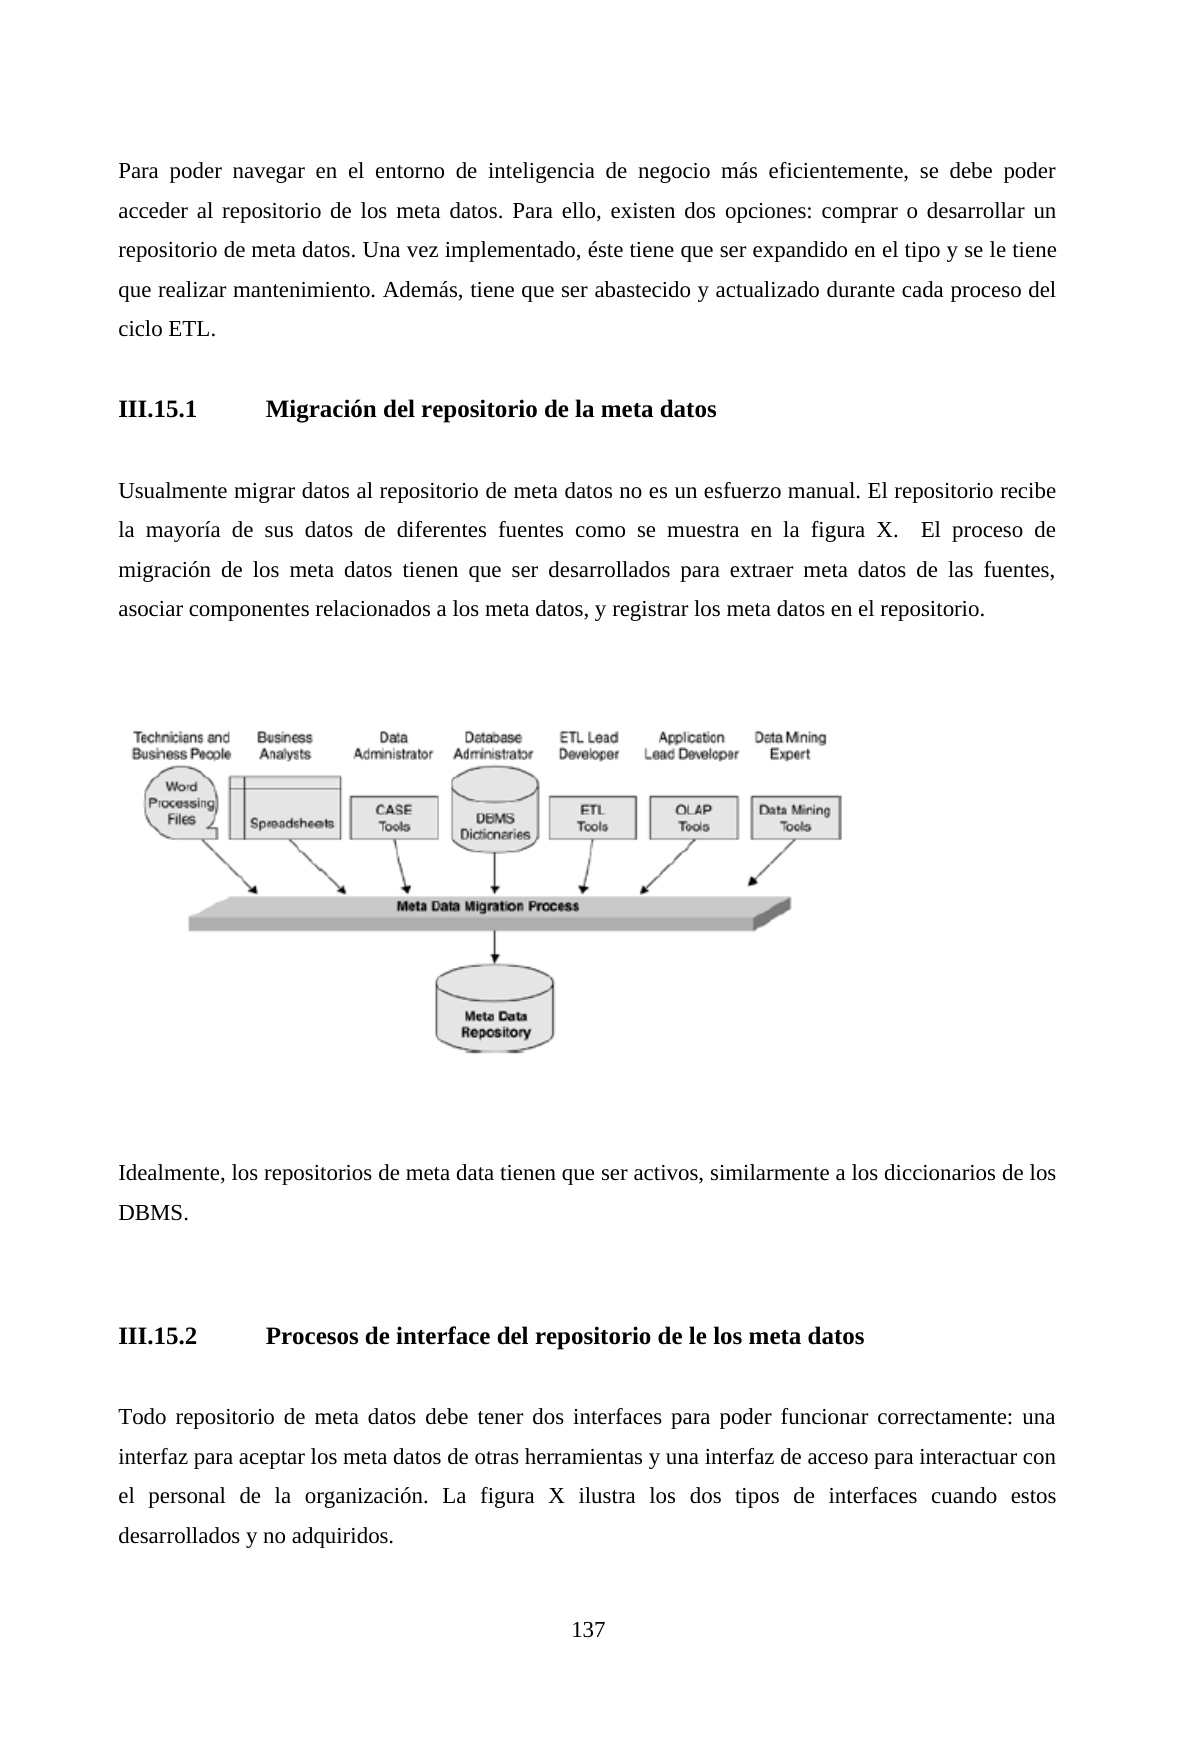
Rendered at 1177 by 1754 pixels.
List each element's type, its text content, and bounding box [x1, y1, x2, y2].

text Usualmente migrar datos al repositorio de meta datos no es un esfuerzo manual. El repositorio recibe la mayoría de sus datos de diferentes fuentes como se muestra en la figura X. El proceso de migración de los meta datos tienen que ser desarrollados para extraer meta datos de las fuentes, asociar componentes relacionados a los meta datos, y registrar los meta datos en el repositorio. [118, 477, 1058, 622]
text Para poder navegar en el entorno de inteligencia de negocio más eficientemente, se debe poder acceder al repositorio de los meta datos. Para ello, existen dos opciones: comprar o desarrollar un repositorio de meta datos. Una vez implementado, éste tiene que ser expandido en el tipo y se le tiene que realizar mantenimiento. Además, tiene que ser abastecido y actualizado durante cada proceso del ciclo ETL. [118, 158, 1058, 342]
text Todo repositorio de meta datos debe tener dos interfaces para poder funcionar correctamente: una interfaz para aceptar los meta datos de otras herramientas y una interfaz de acceso para interactuar con el personal de la organización. La figura X ilustra los dos tipos de interfaces cuando estos desarrollados y no adquiridos. [118, 1403, 1058, 1548]
subtitle Migración del repositorio de la meta datos [118, 394, 1058, 423]
text Idealmente, los repositorios de meta data tienen que ser activos, similarmente a los diccionarios de los DBMS. [118, 1159, 1058, 1225]
subtitle Procesos de interface del repositorio de le los meta datos [118, 1321, 1058, 1349]
